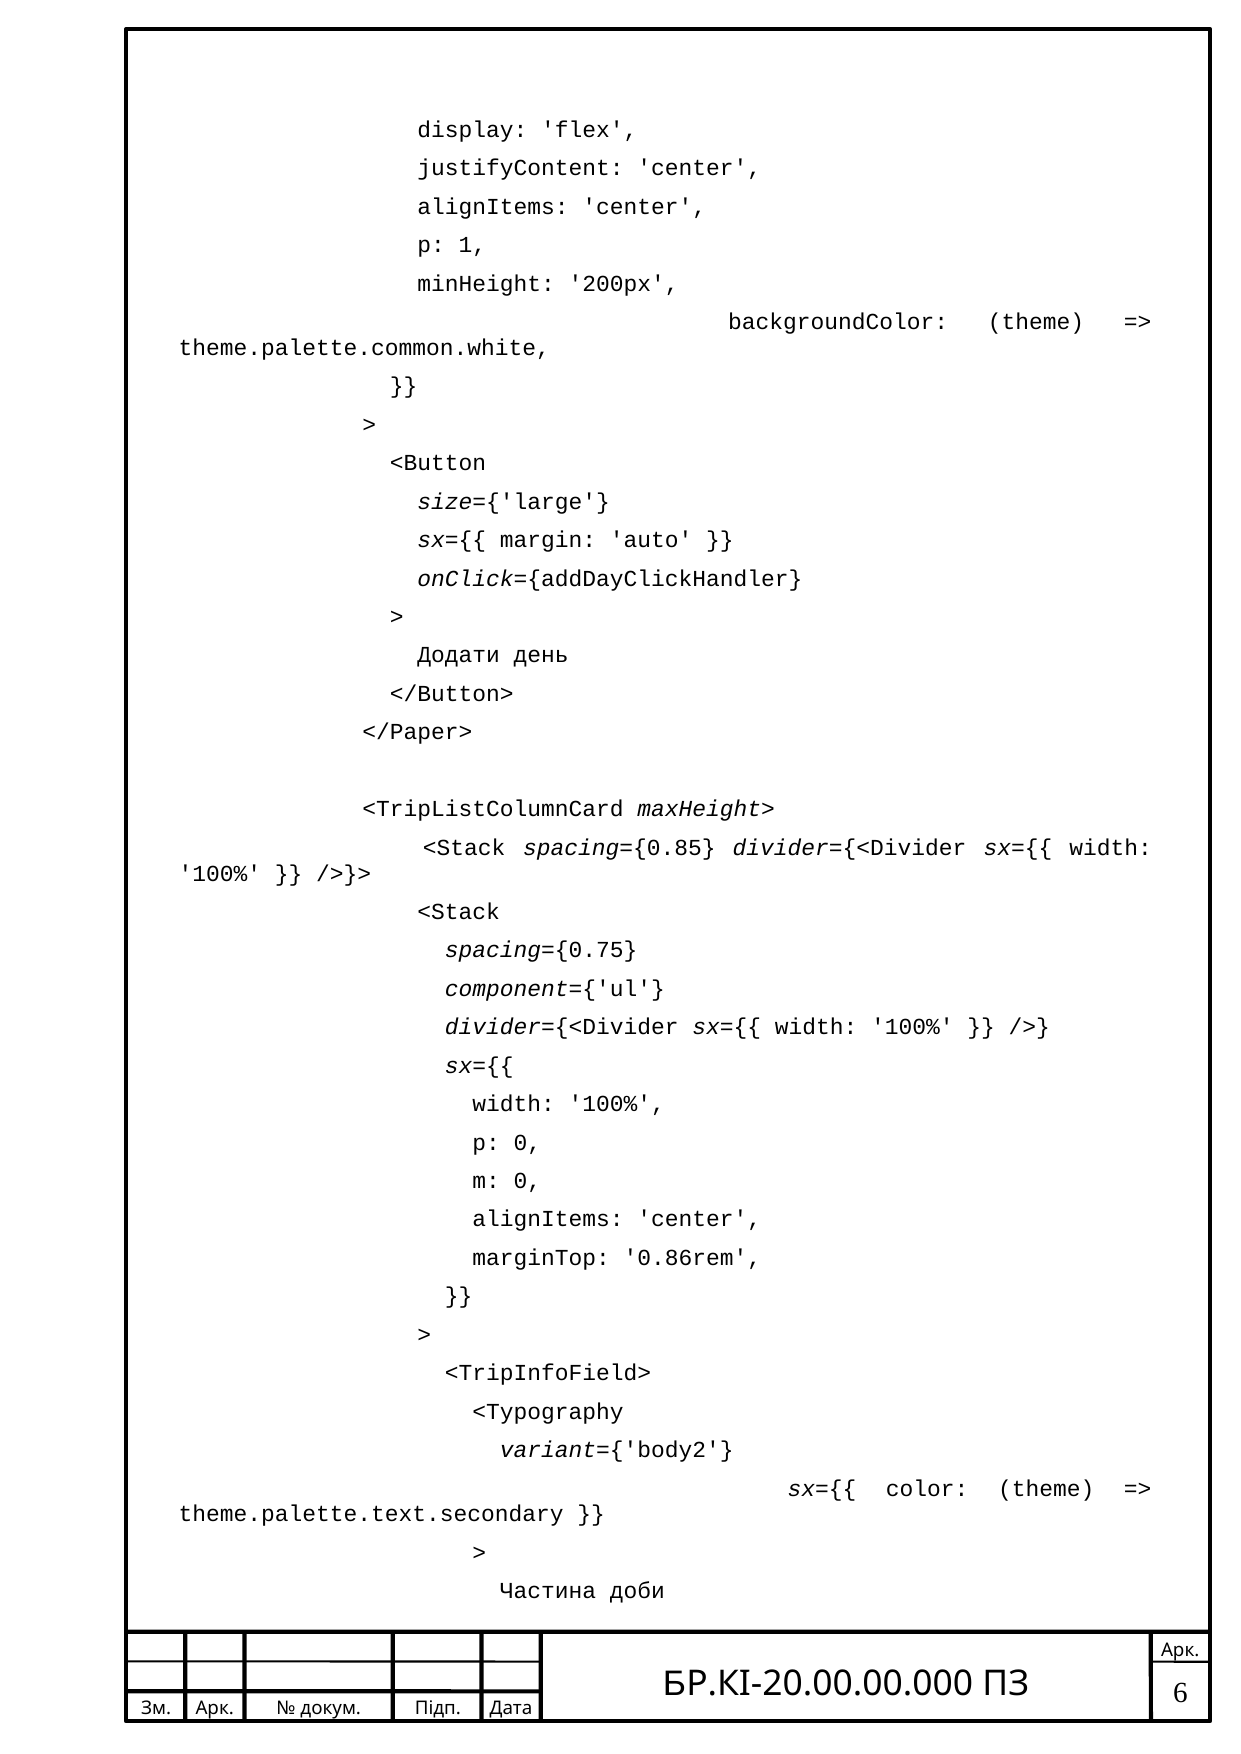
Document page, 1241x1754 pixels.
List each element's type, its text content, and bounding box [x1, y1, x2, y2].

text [178, 1477, 1152, 1529]
text m: 0, [178, 1169, 1152, 1195]
text component={'ul'} [178, 977, 1152, 1003]
text spacing={0.75} [178, 939, 1152, 965]
text sx={{ [178, 1054, 1152, 1080]
text justifyContent: 'center', [178, 157, 1152, 182]
text divider={<Divider sx={{ width: '100%' }} />} [178, 1016, 1152, 1042]
text width: '100%', [178, 1092, 1152, 1118]
text display: 'flex', [178, 118, 1152, 144]
text variant={'body2'} [178, 1438, 1152, 1464]
text <TripInfoField> [178, 1362, 1152, 1387]
text <Typography [178, 1400, 1152, 1426]
text p: 1, [178, 233, 1152, 259]
text onClick={addDayClickHandler} [178, 567, 1152, 593]
text <Button [178, 452, 1152, 477]
text > [178, 1541, 1152, 1567]
text alignItems: 'center', [178, 1208, 1152, 1234]
text Частина доби [178, 1580, 1152, 1606]
text }} [178, 1285, 1152, 1311]
text <Stack [178, 900, 1152, 926]
text > [178, 605, 1152, 631]
text p: 0, [178, 1131, 1152, 1157]
text minHeight: '200px', [178, 272, 1152, 298]
text > [178, 1323, 1152, 1349]
text size={'large'} [178, 490, 1152, 516]
text </Paper> [178, 721, 1152, 747]
text alignItems: 'center', [178, 195, 1152, 221]
text sx={{ margin: 'auto' }} [178, 528, 1152, 554]
text <Stack spacing={0.85} divider={<Divider sx={{ width: '100%' }} />}> [178, 836, 1152, 888]
text > [178, 413, 1152, 439]
text }} [178, 375, 1152, 401]
text backgroundColor: (theme) => theme.palette.common.white, [178, 310, 1152, 362]
text marginTop: '0.86rem', [178, 1246, 1152, 1272]
text <TripListColumnCard maxHeight> [178, 797, 1152, 823]
text Додати день [178, 644, 1152, 670]
text </Button> [178, 682, 1152, 708]
